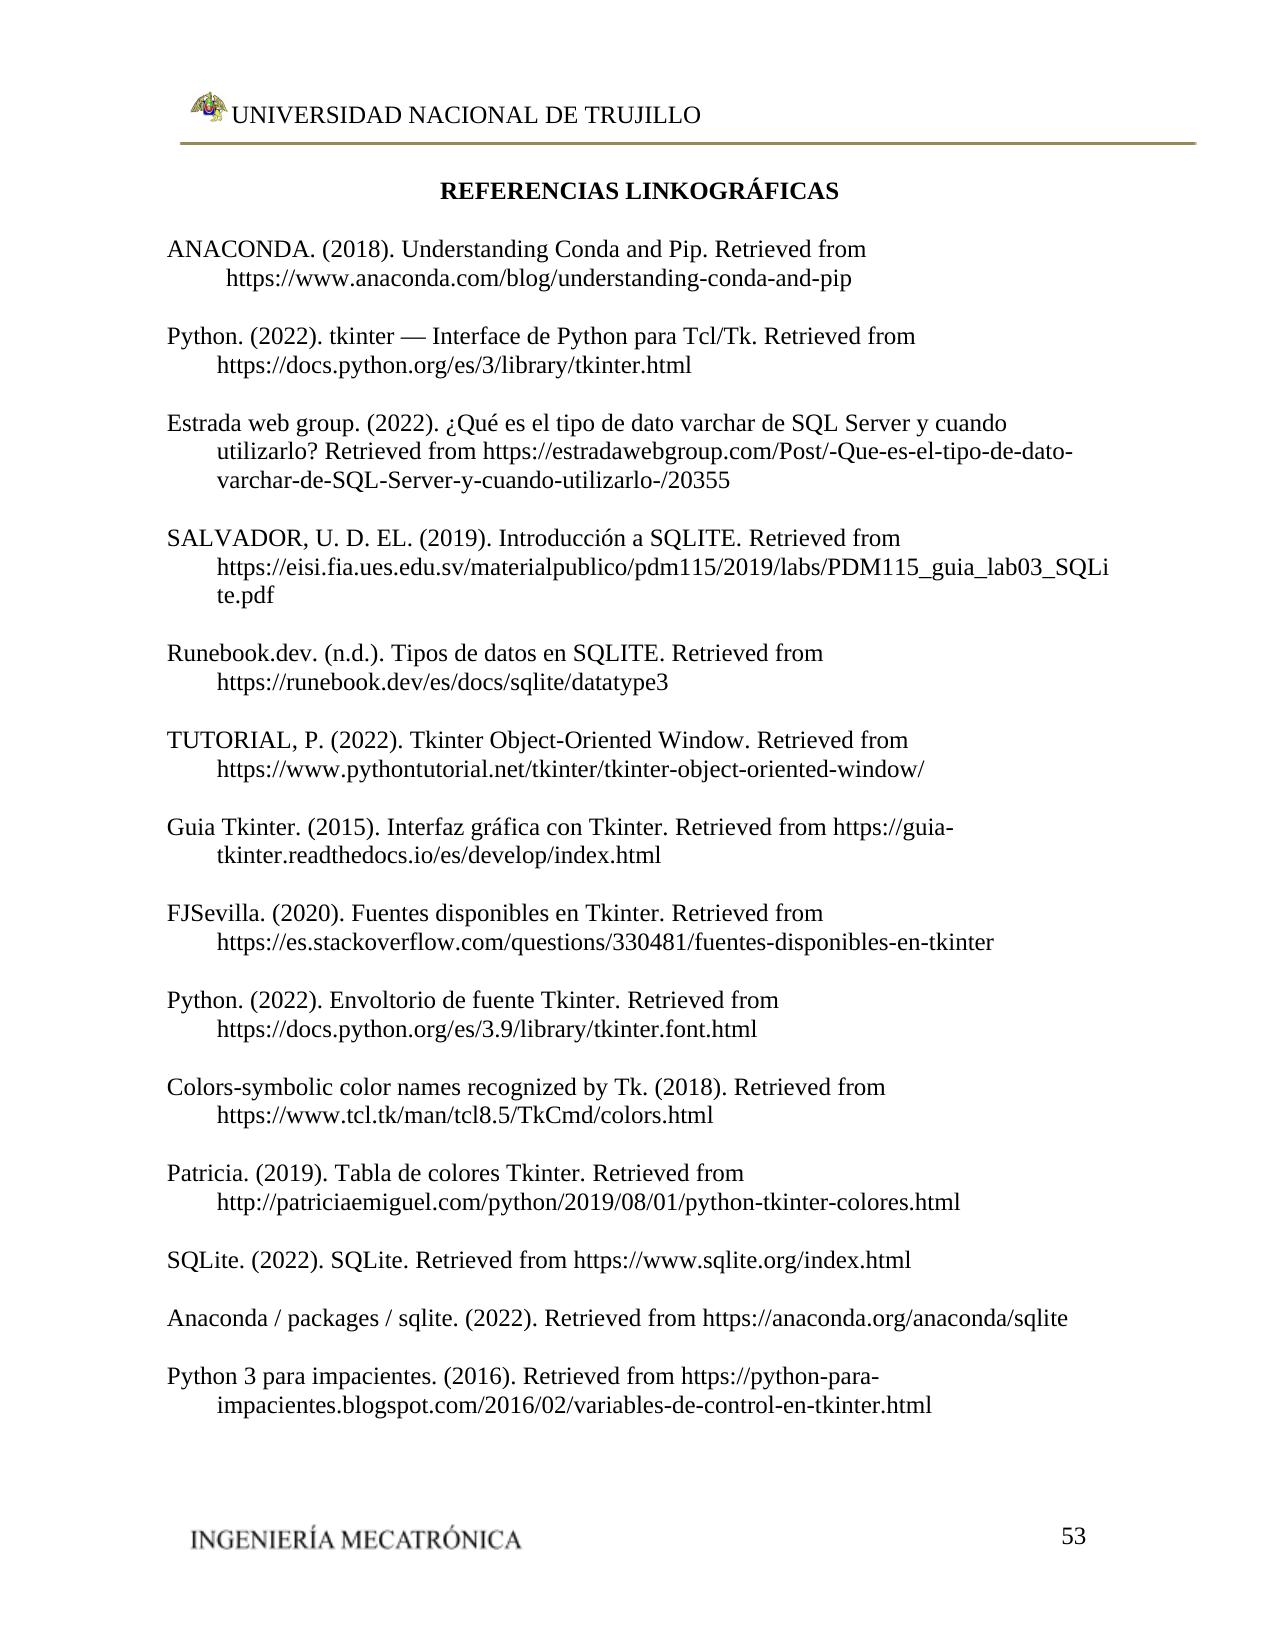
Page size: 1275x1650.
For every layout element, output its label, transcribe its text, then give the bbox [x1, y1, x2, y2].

text Runebook.dev. (n.d.). Tipos de datos en SQLITE. Retrieved from https://runebook.dev/es/docs/sqlite/datatype3 [167, 638, 1112, 696]
text Anaconda / packages / sqlite. (2022). Retrieved from https://anaconda.org/anaconda/sqlite [167, 1303, 1112, 1332]
text Python. (2022). Envoltorio de fuente Tkinter. Retrieved from https://docs.python.org/es/3.9/library/tkinter.font.html [167, 985, 1112, 1043]
text Python 3 para impacientes. (2016). Retrieved from https://python-para-impacientes.blogspot.com/2016/02/variables-de-control-en-tkinter.html [167, 1361, 1112, 1418]
text FJSevilla. (2020). Fuentes disponibles en Tkinter. Retrieved from https://es.stackoverflow.com/questions/330481/fuentes-disponibles-en-tkinter [167, 898, 1112, 956]
text Python. (2022). tkinter — Interface de Python para Tcl/Tk. Retrieved from https://docs.python.org/es/3/library/tkinter.html [167, 321, 1112, 378]
picture [190, 91, 228, 123]
text SALVADOR, U. D. EL. (2019). Introducción a SQLITE. Retrieved from https://eisi.fia.ues.edu.sv/materialpublico/pdm115/2019/labs/PDM115_guia_lab03_SQLite.pdf [167, 523, 1112, 609]
text Patricia. (2019). Tabla de colores Tkinter. Retrieved from http://patriciaemiguel.com/python/2019/08/01/python-tkinter-colores.html [167, 1158, 1112, 1216]
text Colors-symbolic color names recognized by Tk. (2018). Retrieved from https://www.tcl.tk/man/tcl8.5/TkCmd/colors.html [167, 1072, 1112, 1129]
text Estrada web group. (2022). ¿Qué es el tipo de dato varchar de SQL Server y cuando utilizarlo? Retrieved from https://estradawebgroup.com/Post/-Que-es-el-tipo-de-dato-varchar-de-SQL-Server-y-cuando-utilizarlo-/20355 [167, 408, 1112, 494]
picture [176, 1509, 569, 1570]
text SQLite. (2022). SQLite. Retrieved from https://www.sqlite.org/index.html [167, 1245, 1112, 1274]
text TUTORIAL, P. (2022). Tkinter Object-Oriented Window. Retrieved from https://www.pythontutorial.net/tkinter/tkinter-object-oriented-window/ [167, 725, 1112, 783]
text ANACONDA. (2018). Understanding Conda and Pip. Retrieved from https://www.anaconda.com/blog/understanding-conda-and-pip [152, 234, 1112, 292]
text REFERENCIAS LINKOGRÁFICAS [167, 176, 1112, 205]
text Guia Tkinter. (2015). Interfaz gráfica con Tkinter. Retrieved from https://guia-tkinter.readthedocs.io/es/develop/index.html [167, 812, 1112, 869]
